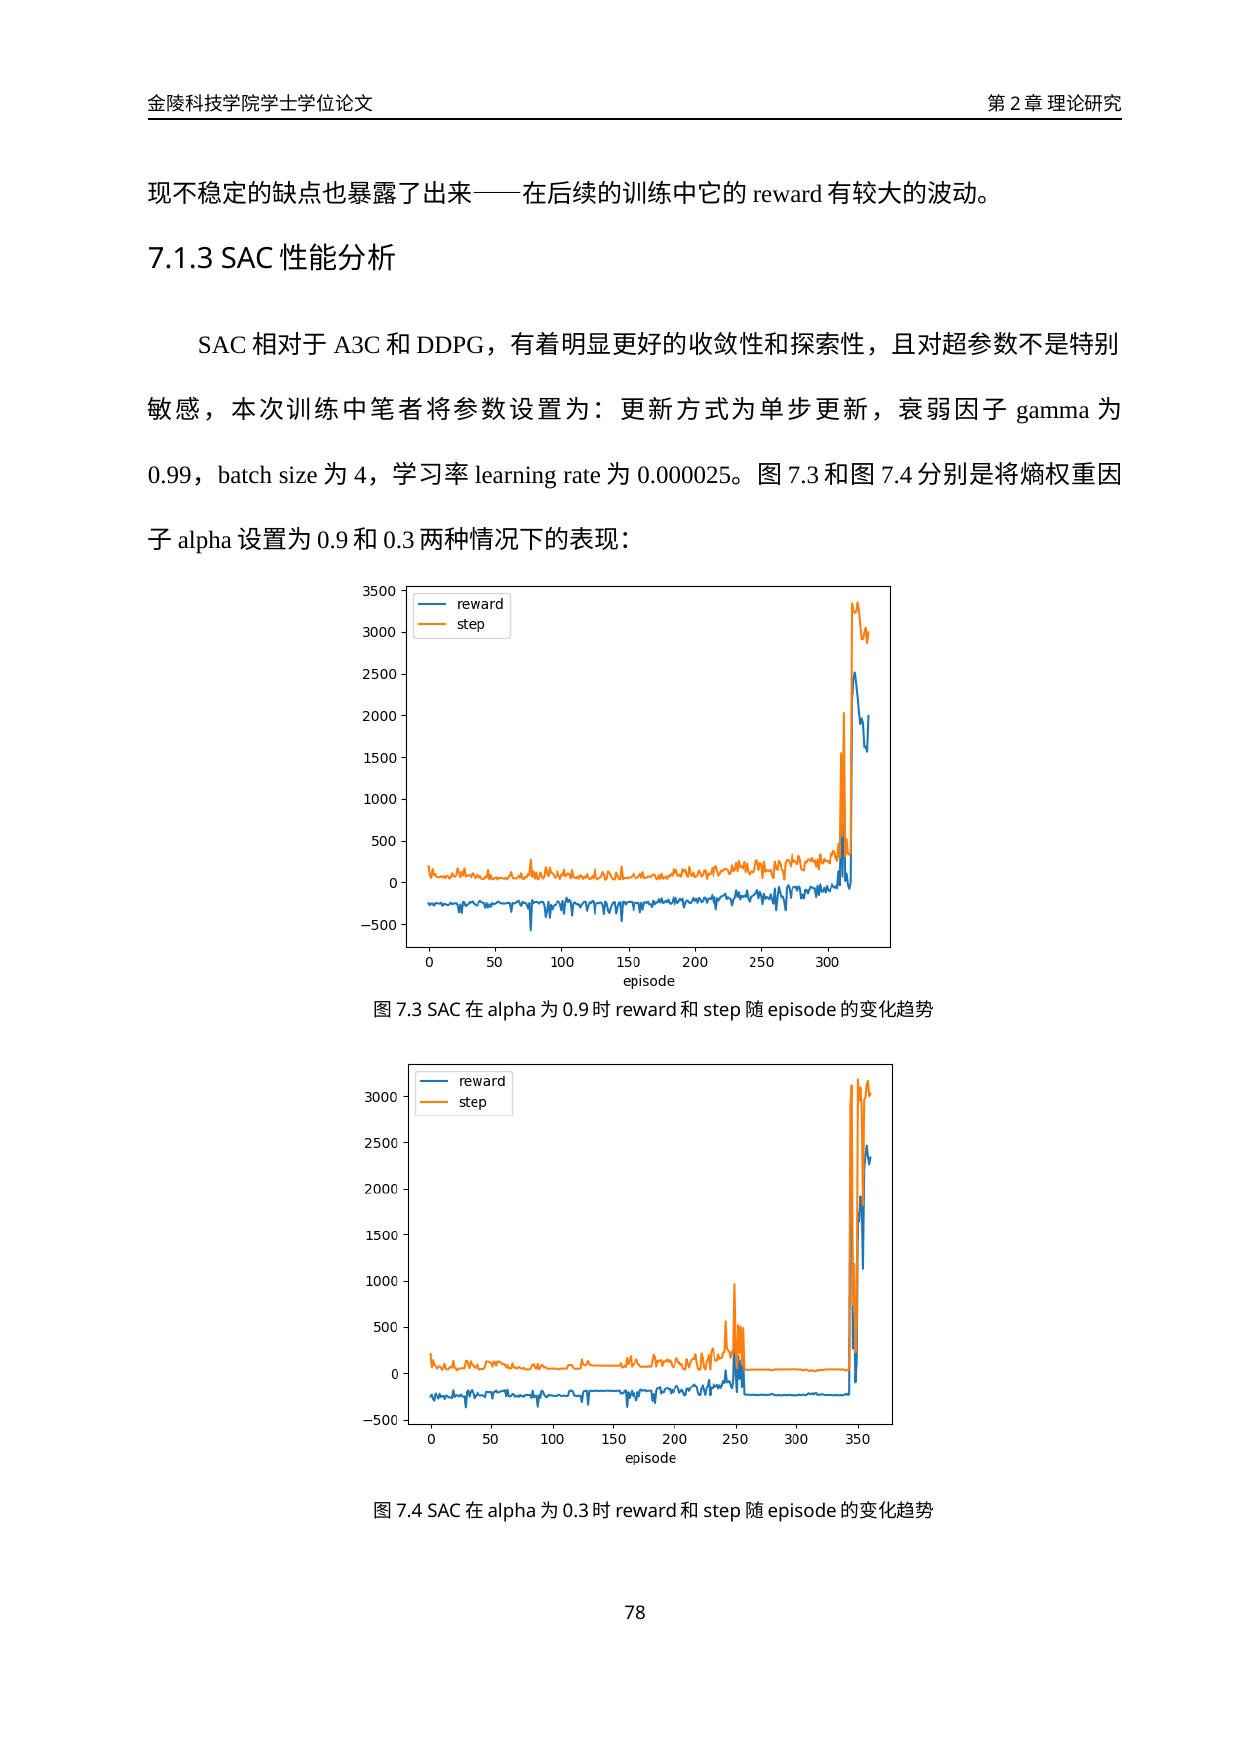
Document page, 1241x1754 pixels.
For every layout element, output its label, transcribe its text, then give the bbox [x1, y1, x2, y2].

text 图7.3 SAC在alpha为0.9时reward和step随episode的变化趋势 [148, 992, 1122, 1025]
picture [360, 569, 910, 991]
subtitle 7.1.3 SAC性能分析 [148, 224, 1122, 289]
text 图7.4 SAC在alpha为0.3时reward和step随episode的变化趋势 [148, 1493, 1122, 1526]
text SAC相对于A3C和DDPG，有着明显更好的收敛性和探索性，且对超参数不是特别敏感，本次训练中笔者将参数设置为：更新方式为单步更新，衰弱因子gamma为0.99，batch size为4，学习率learning rate为0.000025。图7.3和图7.4分别是将熵权重因子alpha设置为0.9和0.3两种情况下的表现： [148, 310, 1122, 570]
picture [357, 1038, 913, 1465]
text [148, 159, 1122, 224]
